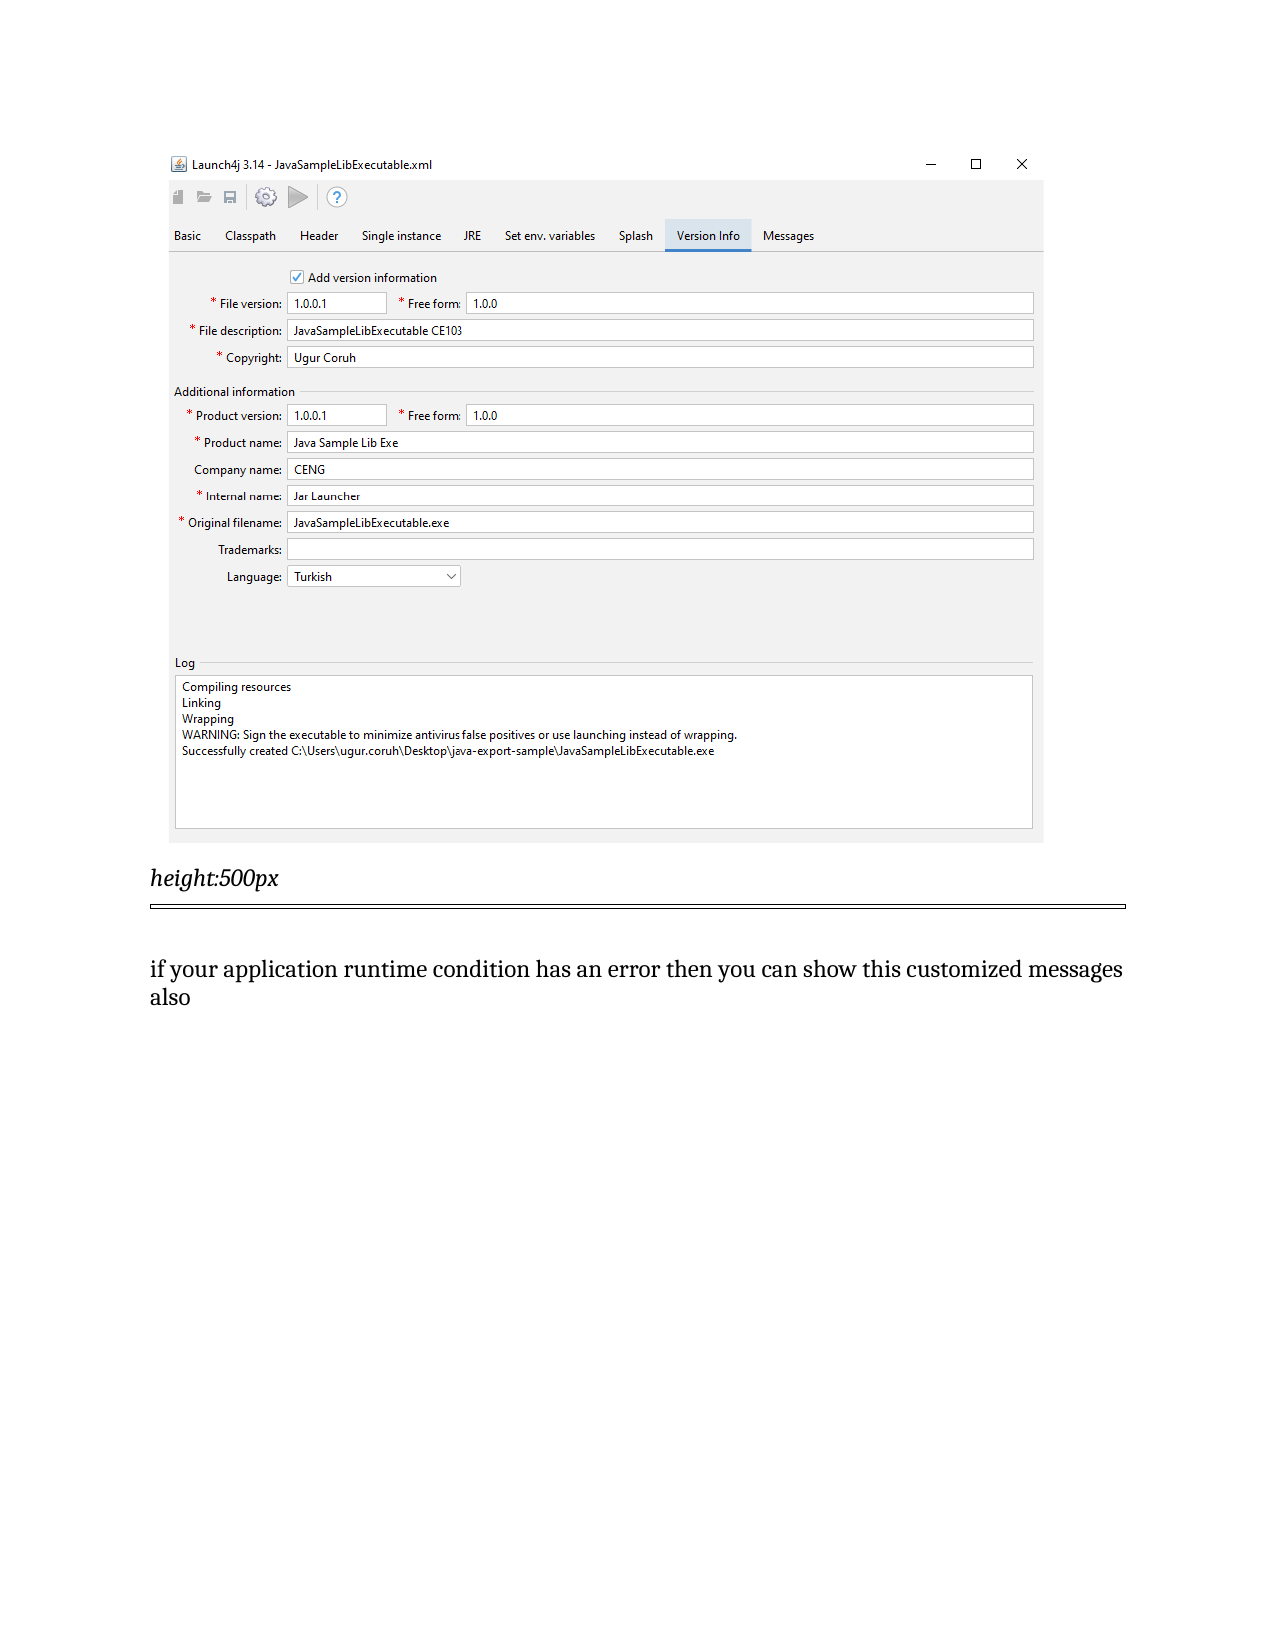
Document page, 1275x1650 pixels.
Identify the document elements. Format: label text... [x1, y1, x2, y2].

text height:500px [150, 864, 1125, 892]
picture [168, 150, 1044, 843]
text if your application runtime condition has an error then you can show this customized messages also [150, 954, 1125, 1012]
